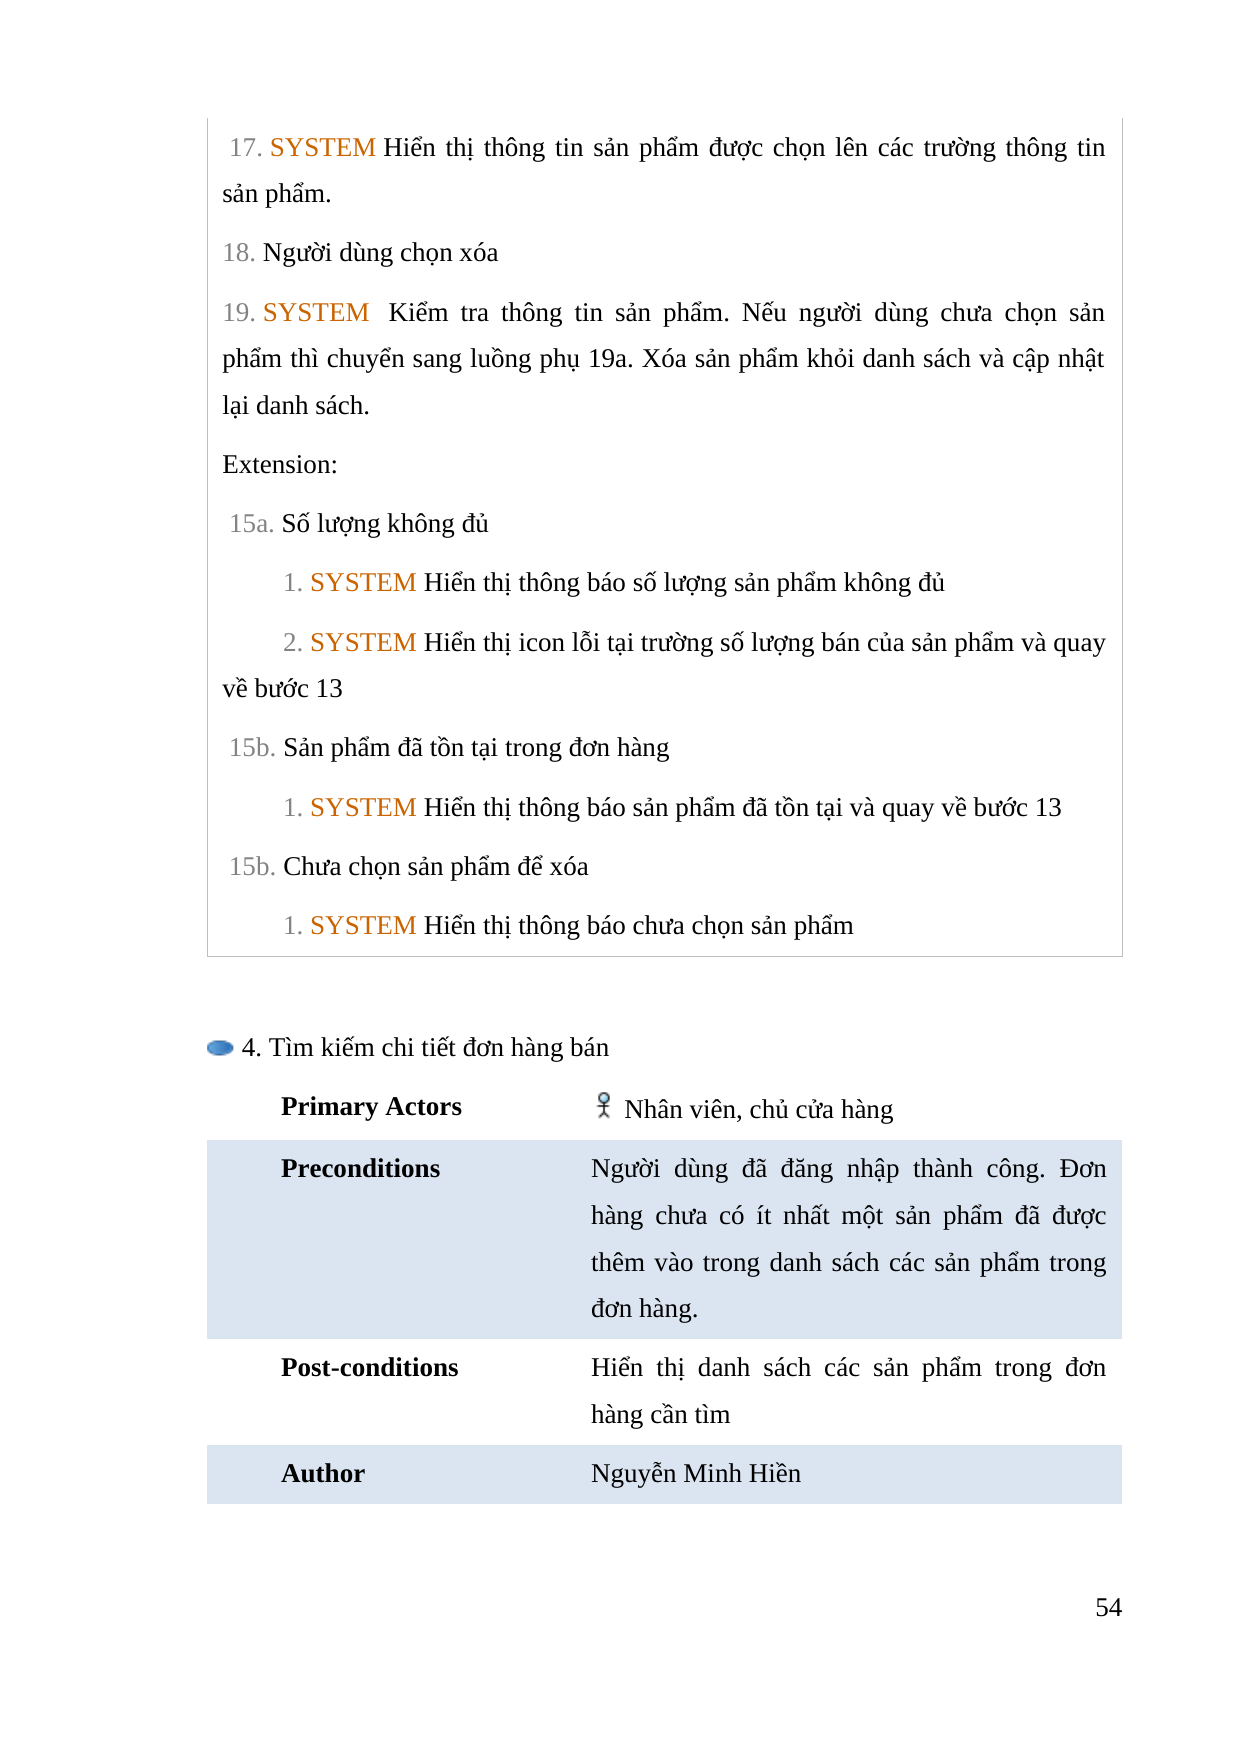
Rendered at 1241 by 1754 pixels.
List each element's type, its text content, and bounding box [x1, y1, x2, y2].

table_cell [208, 118, 1122, 436]
picture [589, 1091, 618, 1119]
table_cell Người dùng đã đăng nhập thành công. Đơn hàng chưa có ít nhất một sản phẩm đã được thêm vào trong danh sách các sản phẩm trong đơn hàng. [515, 1140, 1122, 1339]
table_header Nhân viên, chủ cửa hàng [515, 1078, 1122, 1140]
table_cell Nguyễn Minh Hiền [515, 1445, 1122, 1504]
table_cell Extension: [208, 436, 1122, 495]
table_cell Hiển thị danh sách các sản phẩm trong đơn hàng cần tìm [515, 1339, 1122, 1445]
table_cell 15b. Chưa chọn sản phẩm để xóa 1. SYSTEM Hiển thị thông báo chưa chọn sản phẩm [208, 837, 1122, 956]
text 4. Tìm kiếm chi tiết đơn hàng bán [207, 1028, 1122, 1062]
table_cell 1. SYSTEM Hiển thị thông báo số lượng sản phẩm không đủ 2. SYSTEM Hiển thị icon lỗi tại trường số lượng bán của sản phẩm và quay về bước 13 15b. Sản phẩm đã tồn tại trong đơn hàng 1. SYSTEM Hiển thị thông báo sản phẩm đã tồn tại và quay về bước 13 [208, 554, 1122, 837]
table_cell 15a. Số lượng không đủ [208, 495, 1122, 554]
picture [206, 1033, 235, 1057]
table_cell Author [207, 1445, 515, 1504]
table_cell Preconditions [207, 1140, 515, 1339]
table_header Primary Actors [207, 1078, 515, 1140]
table_cell Post-conditions [207, 1339, 515, 1445]
